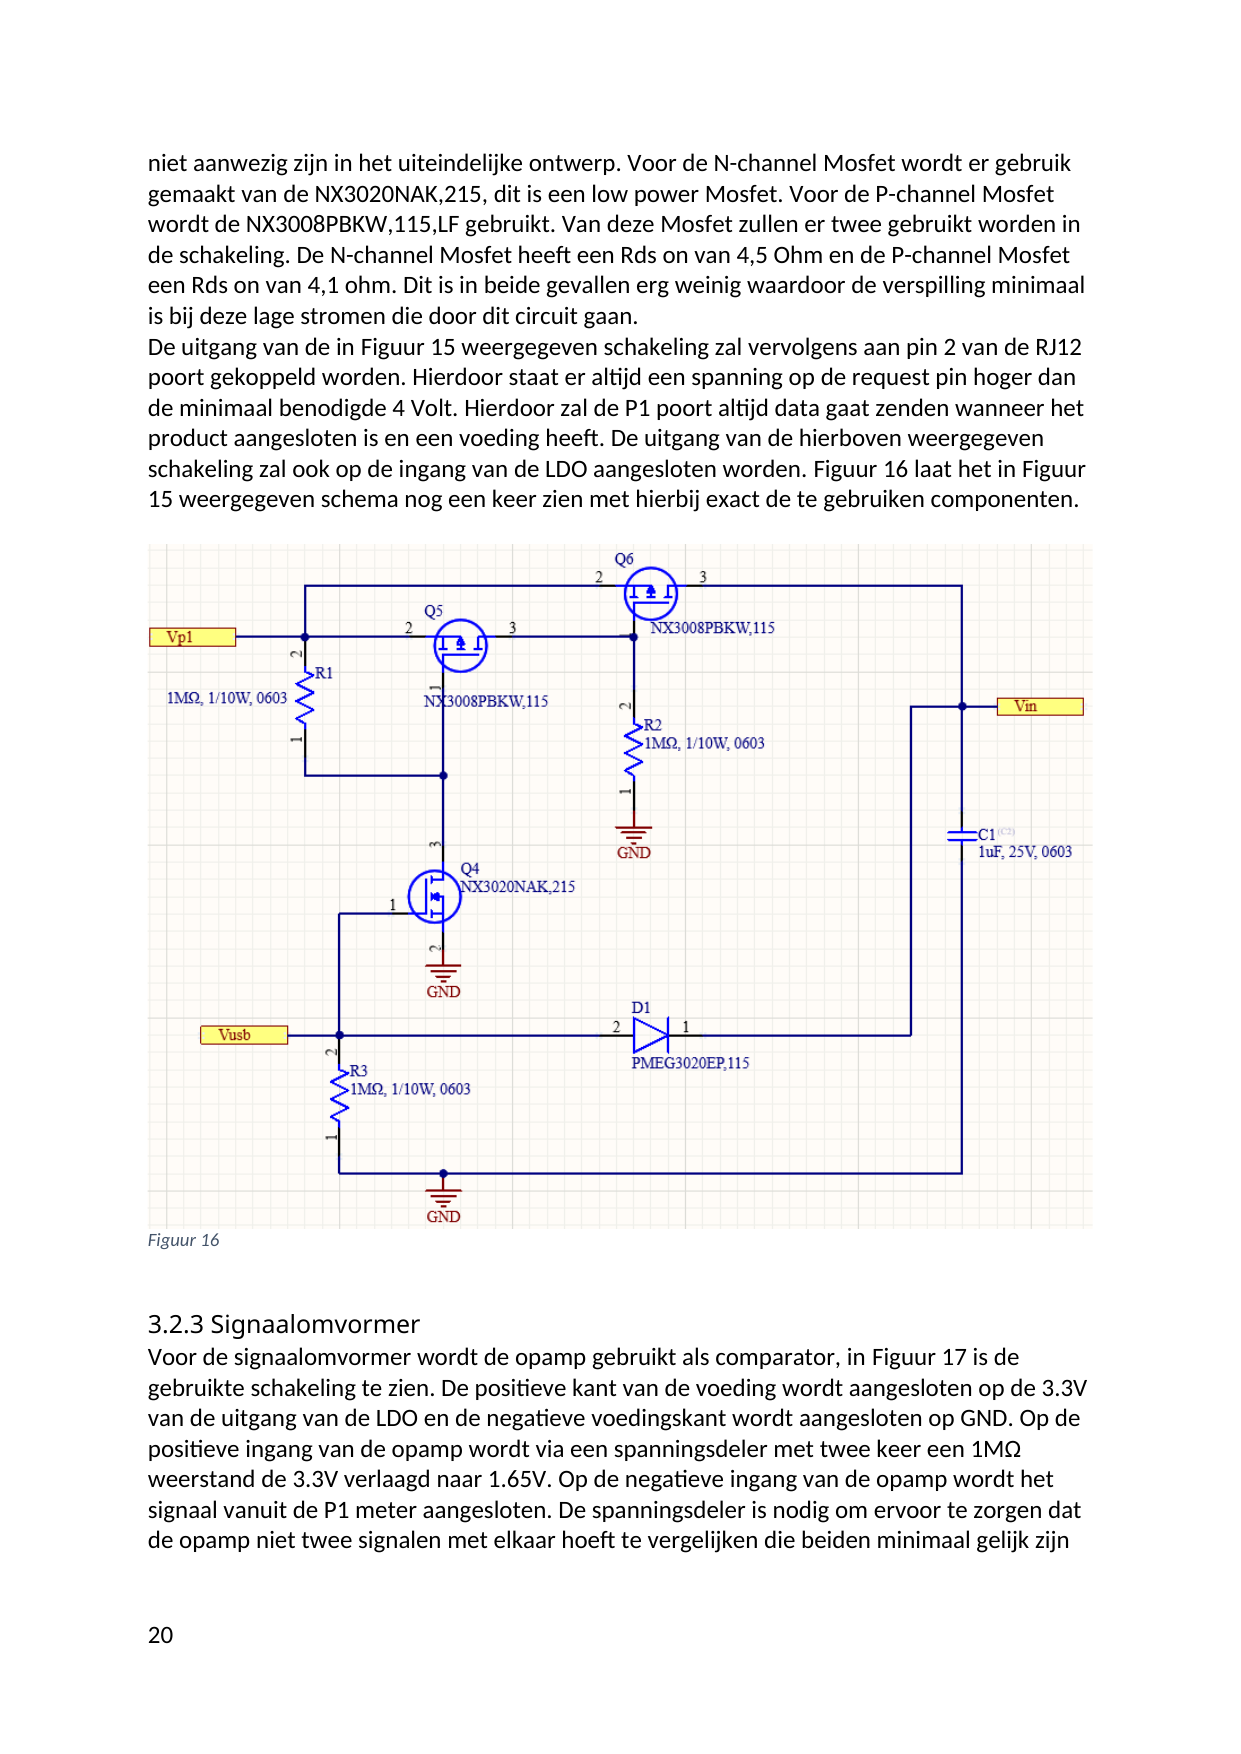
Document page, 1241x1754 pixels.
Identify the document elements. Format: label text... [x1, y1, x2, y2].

picture [147, 544, 1093, 1229]
subtitle 3.2.3 Signaalomvormer [148, 1307, 1093, 1341]
text De uitgang van de in Figuur 15 weergegeven schakeling zal vervolgens aan pin 2 van de RJ12 poort gekoppeld worden. Hierdoor staat er altijd een spanning op de request pin hoger dan de minimaal benodigde 4 Volt. Hierdoor zal de P1 poort altijd data gaat zenden wanneer het product aangesloten is en een voeding heeft. De uitgang van de hierboven weergegeven schakeling zal ook op de ingang van de LDO aangesloten worden. Figuur 16 laat het in Figuur 15 weergegeven schema nog een keer zien met hierbij exact de te gebruiken componenten. [148, 331, 1093, 514]
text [148, 1341, 1093, 1555]
text Figuur 16 [148, 1229, 1093, 1252]
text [148, 148, 1093, 331]
